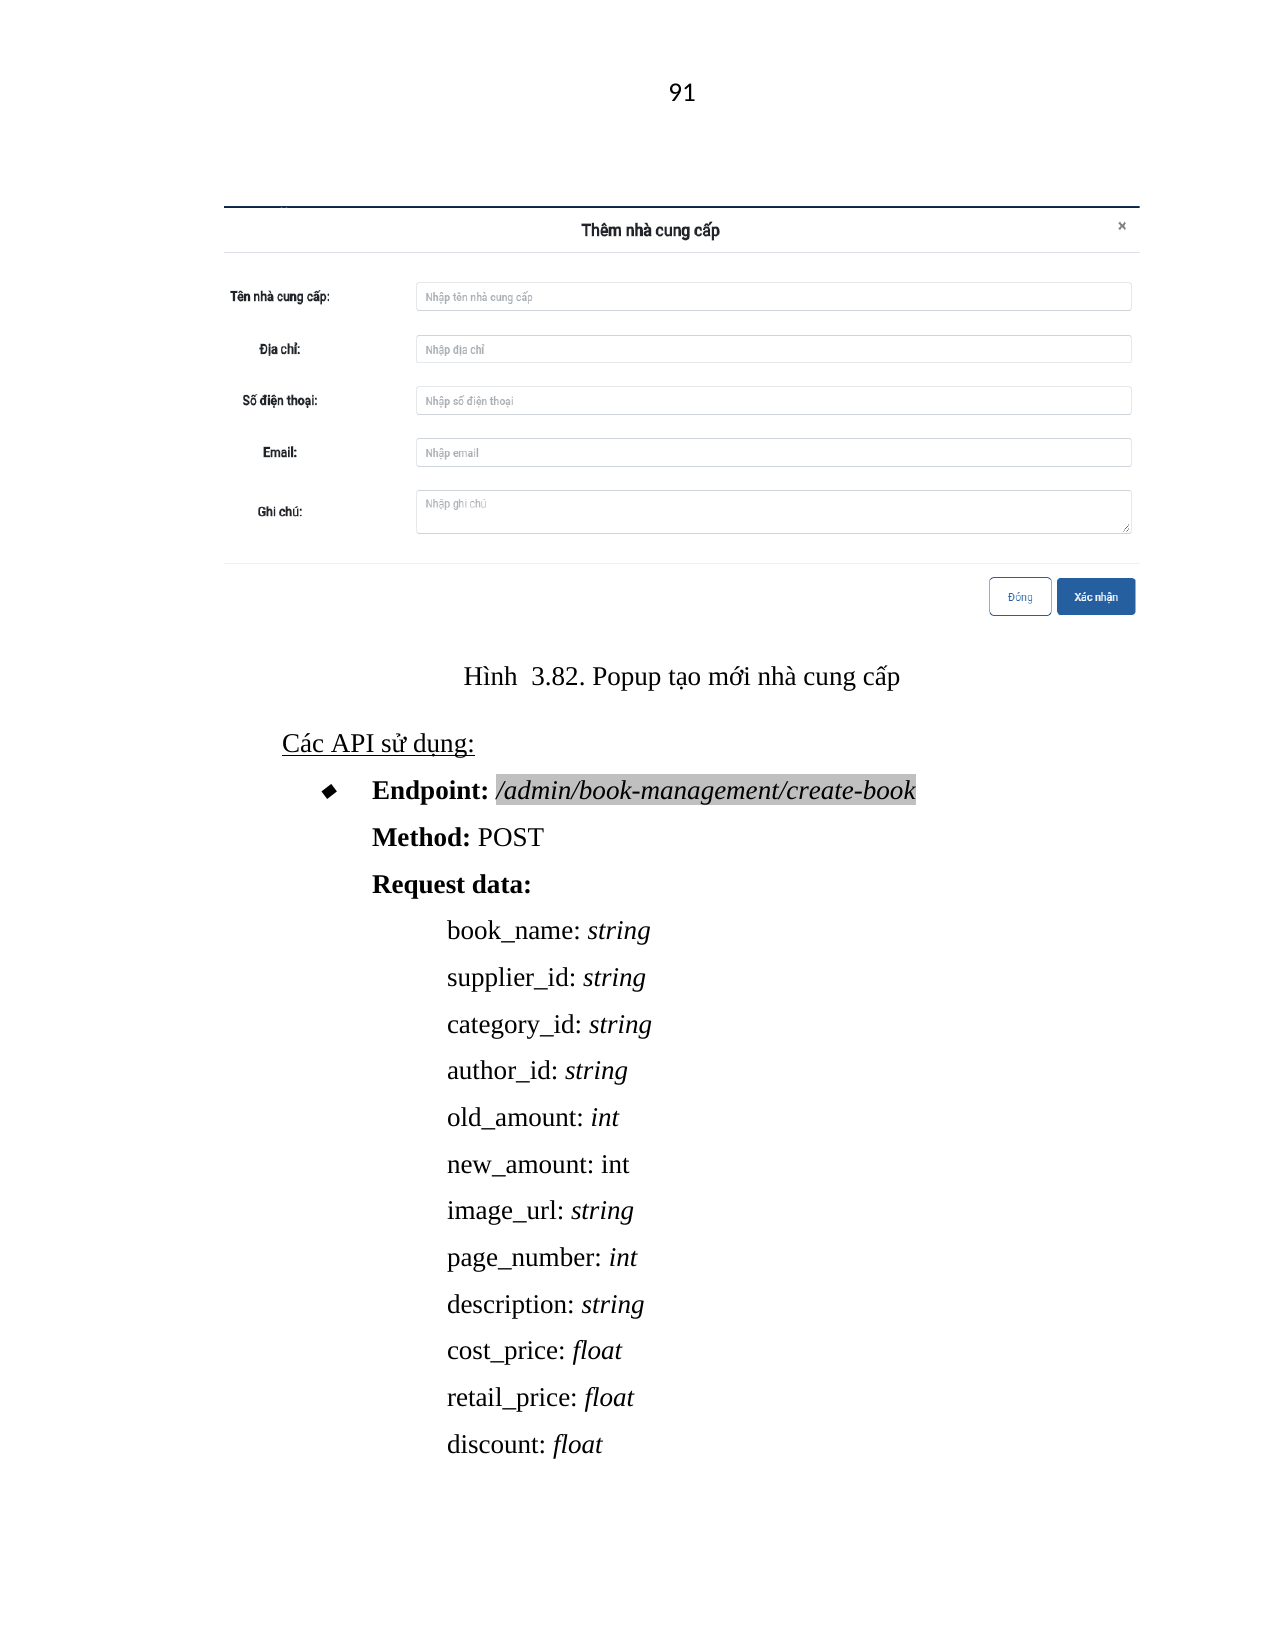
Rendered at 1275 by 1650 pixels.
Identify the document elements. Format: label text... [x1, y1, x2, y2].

text Method: POST [372, 821, 1157, 852]
text author_id: string [447, 1054, 1157, 1086]
text old_amount: int [447, 1101, 1157, 1132]
text supplier_id: string [447, 961, 1157, 992]
text category_id: string [447, 1008, 1157, 1039]
text Các API sử dụng: [282, 728, 1157, 759]
text Request data: [372, 868, 1157, 899]
text description: string [447, 1288, 1157, 1319]
text image_url: string [447, 1194, 1157, 1226]
text retail_price: float [447, 1381, 1157, 1412]
list Endpoint: /admin/book-management/create-book [319, 774, 1157, 806]
text page_number: int [447, 1241, 1157, 1272]
text book_name: string [447, 914, 1157, 946]
text new_amount: int [447, 1148, 1157, 1179]
text cost_price: float [447, 1334, 1157, 1366]
text discount: float [447, 1428, 1157, 1459]
